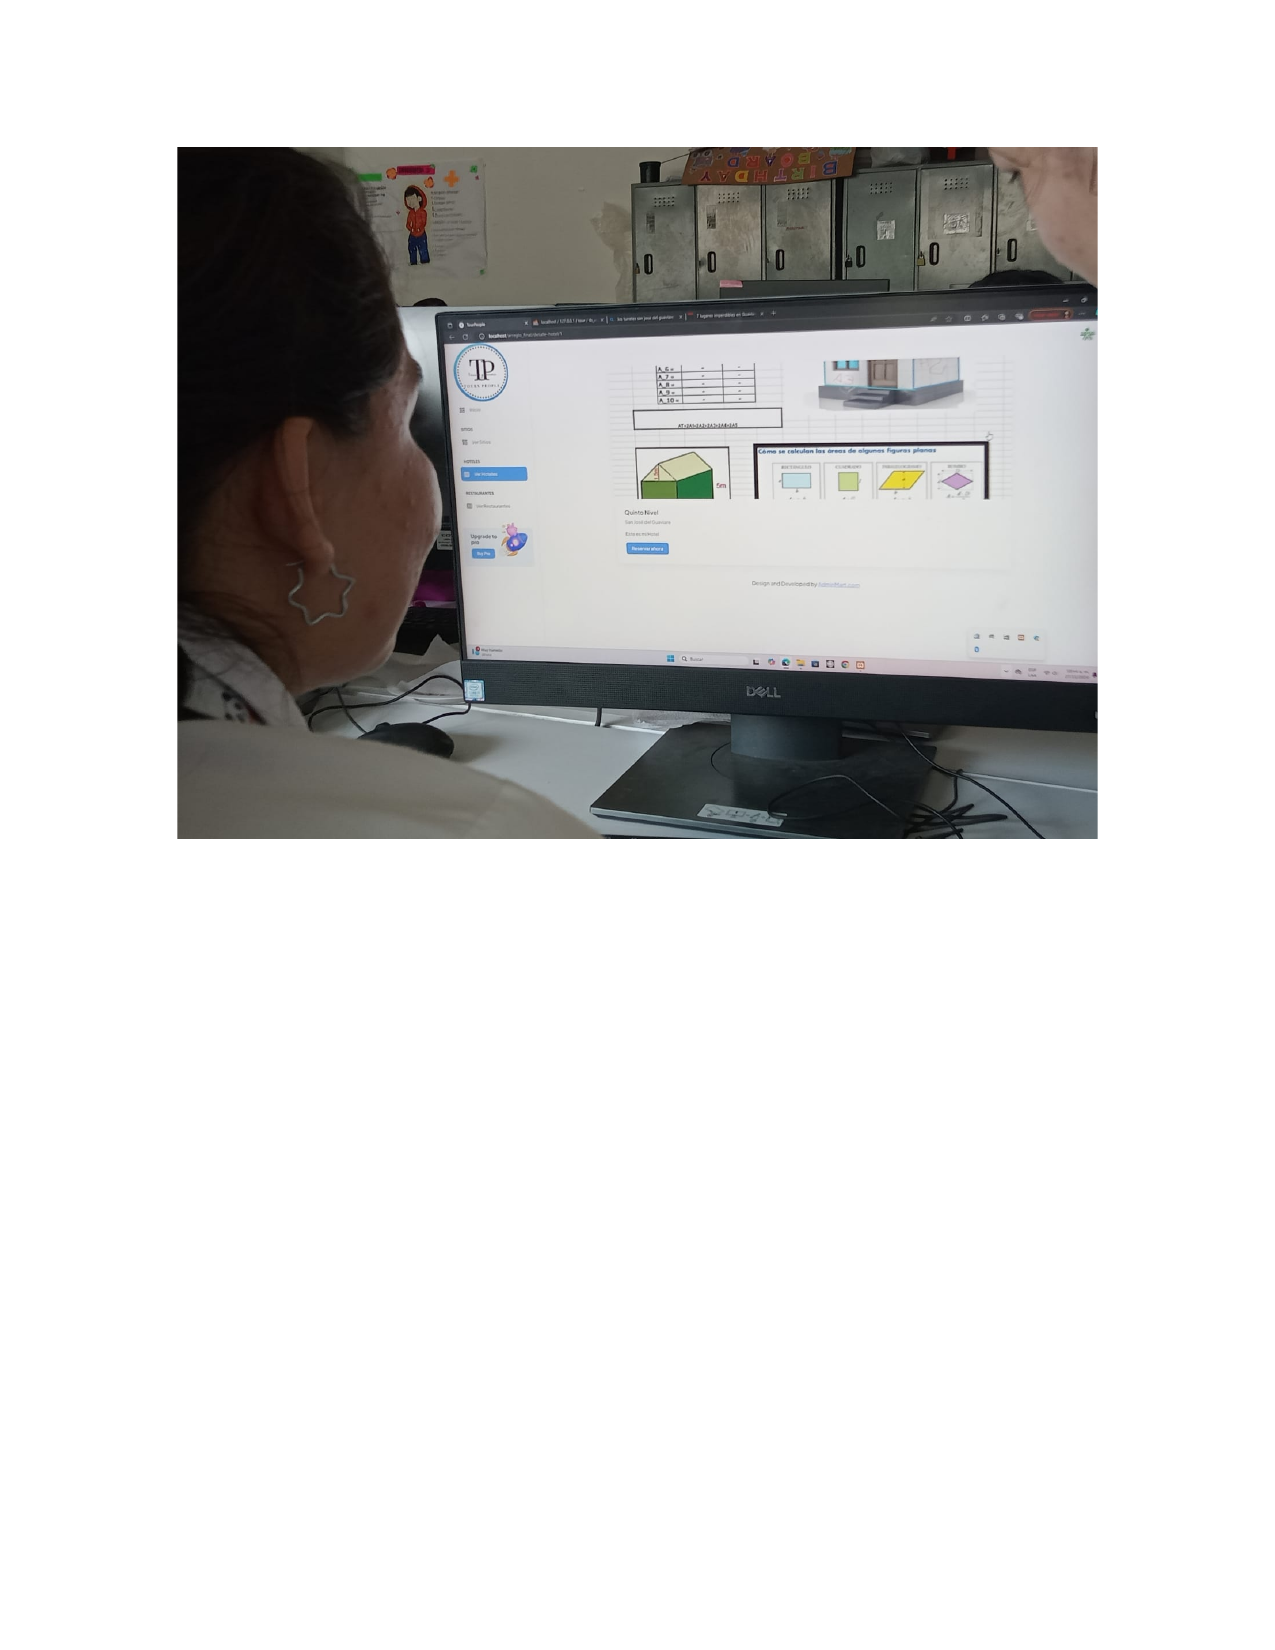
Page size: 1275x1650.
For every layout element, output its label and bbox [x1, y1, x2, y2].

picture [177, 147, 1098, 839]
